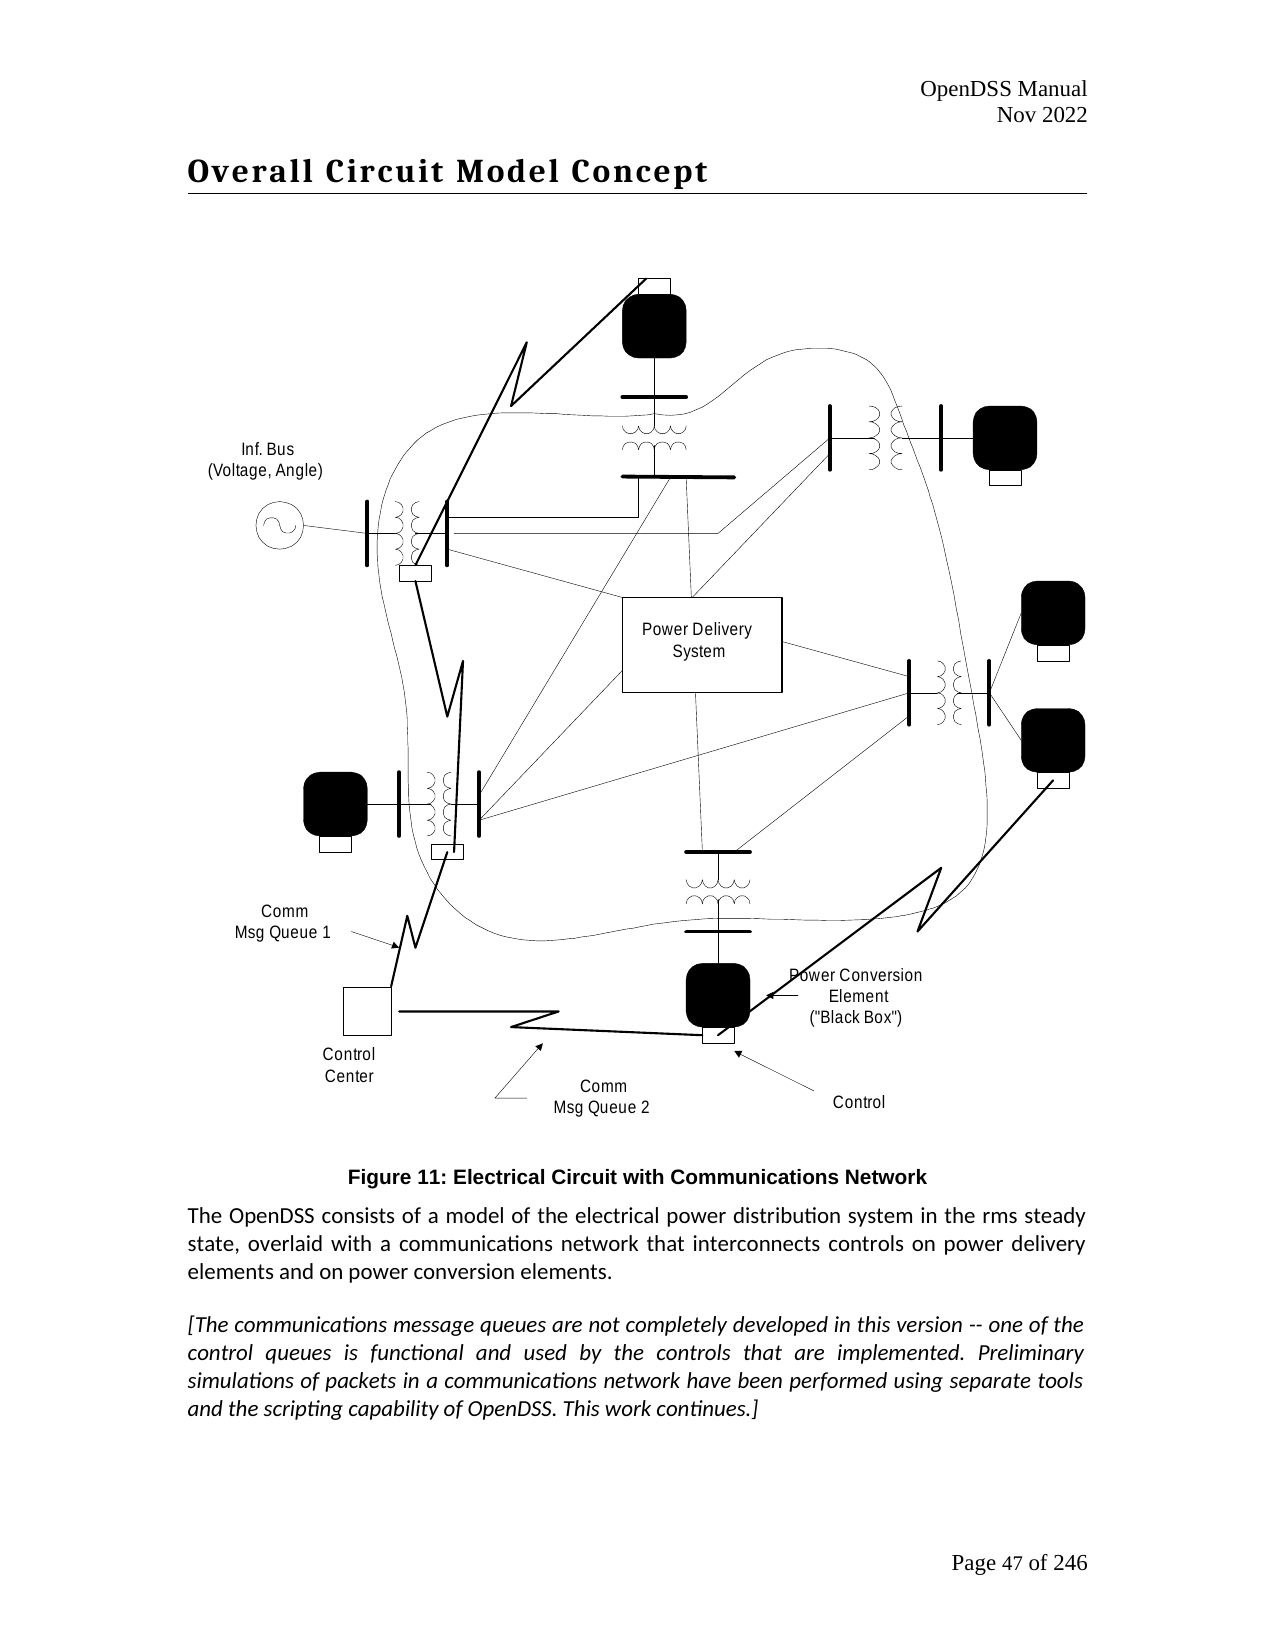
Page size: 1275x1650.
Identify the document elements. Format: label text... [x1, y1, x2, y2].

text [The communications message queues are not completely developed in this version -- one of the control queues is functional and used by the controls that are implemented. Preliminary simulations of packets in a communications network have been performed using separate tools and the scripting capability of OpenDSS. This work continues.] [187, 1310, 1087, 1422]
text The OpenDSS consists of a model of the electrical power distribution system in the rms steady state, overlaid with a communications network that interconnects controls on power delivery elements and on power conversion elements. [187, 1201, 1087, 1285]
subtitle Overall Circuit Model Concept [187, 153, 1087, 194]
